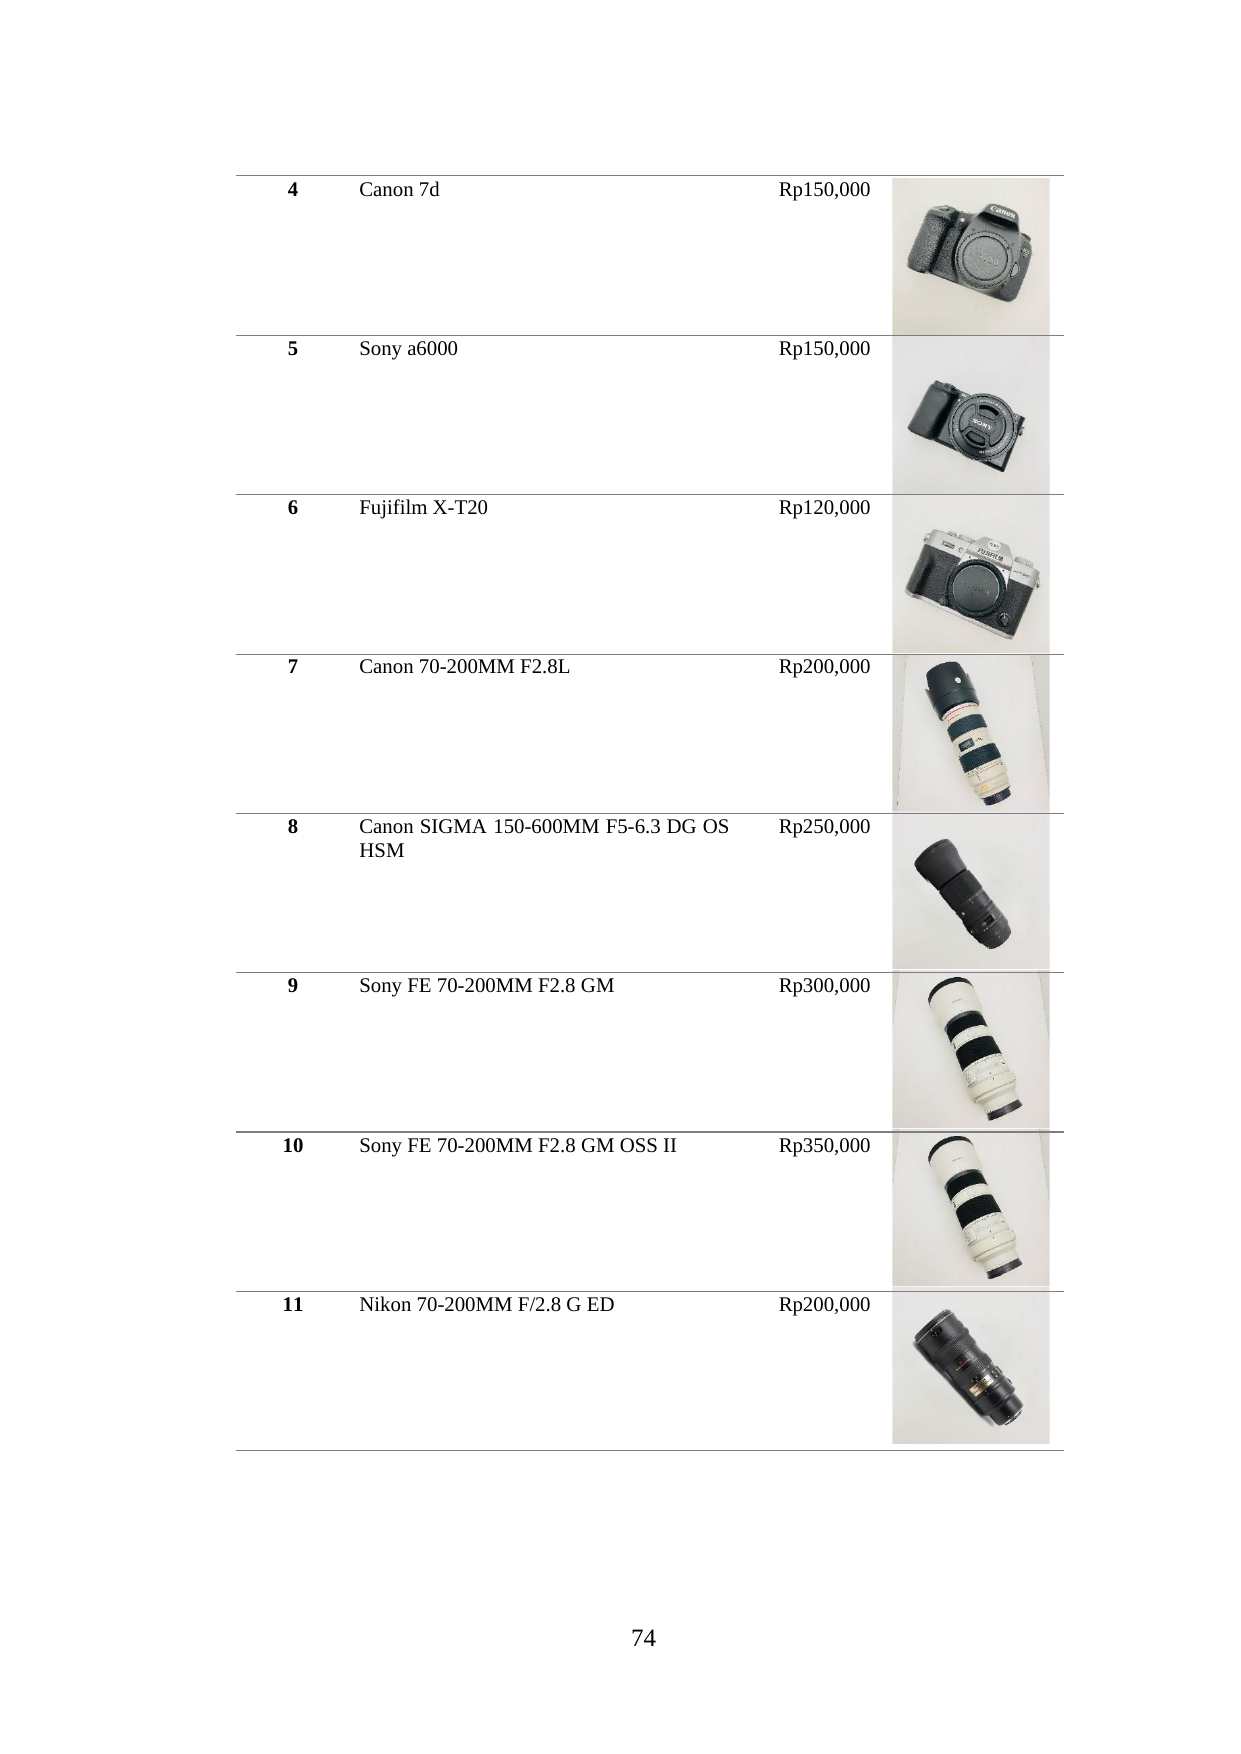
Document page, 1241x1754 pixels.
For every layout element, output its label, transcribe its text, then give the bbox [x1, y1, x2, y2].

table_cell [882, 655, 1064, 813]
table_cell Canon SIGMA 150-600MM F5-6.3 DG OS HSM [331, 814, 767, 972]
table_cell 7 [236, 655, 331, 813]
table_cell 6 [236, 495, 331, 653]
table_cell [882, 973, 1064, 1131]
table_cell 10 [236, 1133, 331, 1291]
table_cell Rp120,000 [768, 495, 882, 653]
table_cell Rp150,000 [768, 336, 882, 494]
table_cell Rp300,000 [768, 973, 882, 1131]
table_cell 5 [236, 336, 331, 494]
table_cell Fujifilm X-T20 [331, 495, 767, 653]
table_cell 9 [236, 973, 331, 1131]
table_cell 11 [236, 1292, 331, 1450]
table_cell [882, 1133, 1064, 1291]
table_header Rp150,000 [768, 176, 882, 334]
table_cell Rp250,000 [768, 814, 882, 972]
table_cell [882, 1292, 1064, 1450]
table_header 4 [236, 176, 331, 334]
table_cell [882, 336, 1064, 494]
table_cell Sony FE 70-200MM F2.8 GM [331, 973, 767, 1131]
table_cell Sony a6000 [331, 336, 767, 494]
table_cell Nikon 70-200MM F/2.8 G ED [331, 1292, 767, 1450]
table_cell [882, 814, 1064, 972]
table_cell [882, 495, 1064, 653]
table_cell Rp200,000 [768, 1292, 882, 1450]
table_cell Rp350,000 [768, 1133, 882, 1291]
table_cell Canon 70-200MM F2.8L [331, 655, 767, 813]
table_header Canon 7d [331, 176, 767, 334]
table_header [882, 176, 1064, 334]
table_cell Rp200,000 [768, 655, 882, 813]
table_cell 8 [236, 814, 331, 972]
table_cell Sony FE 70-200MM F2.8 GM OSS II [331, 1133, 767, 1291]
